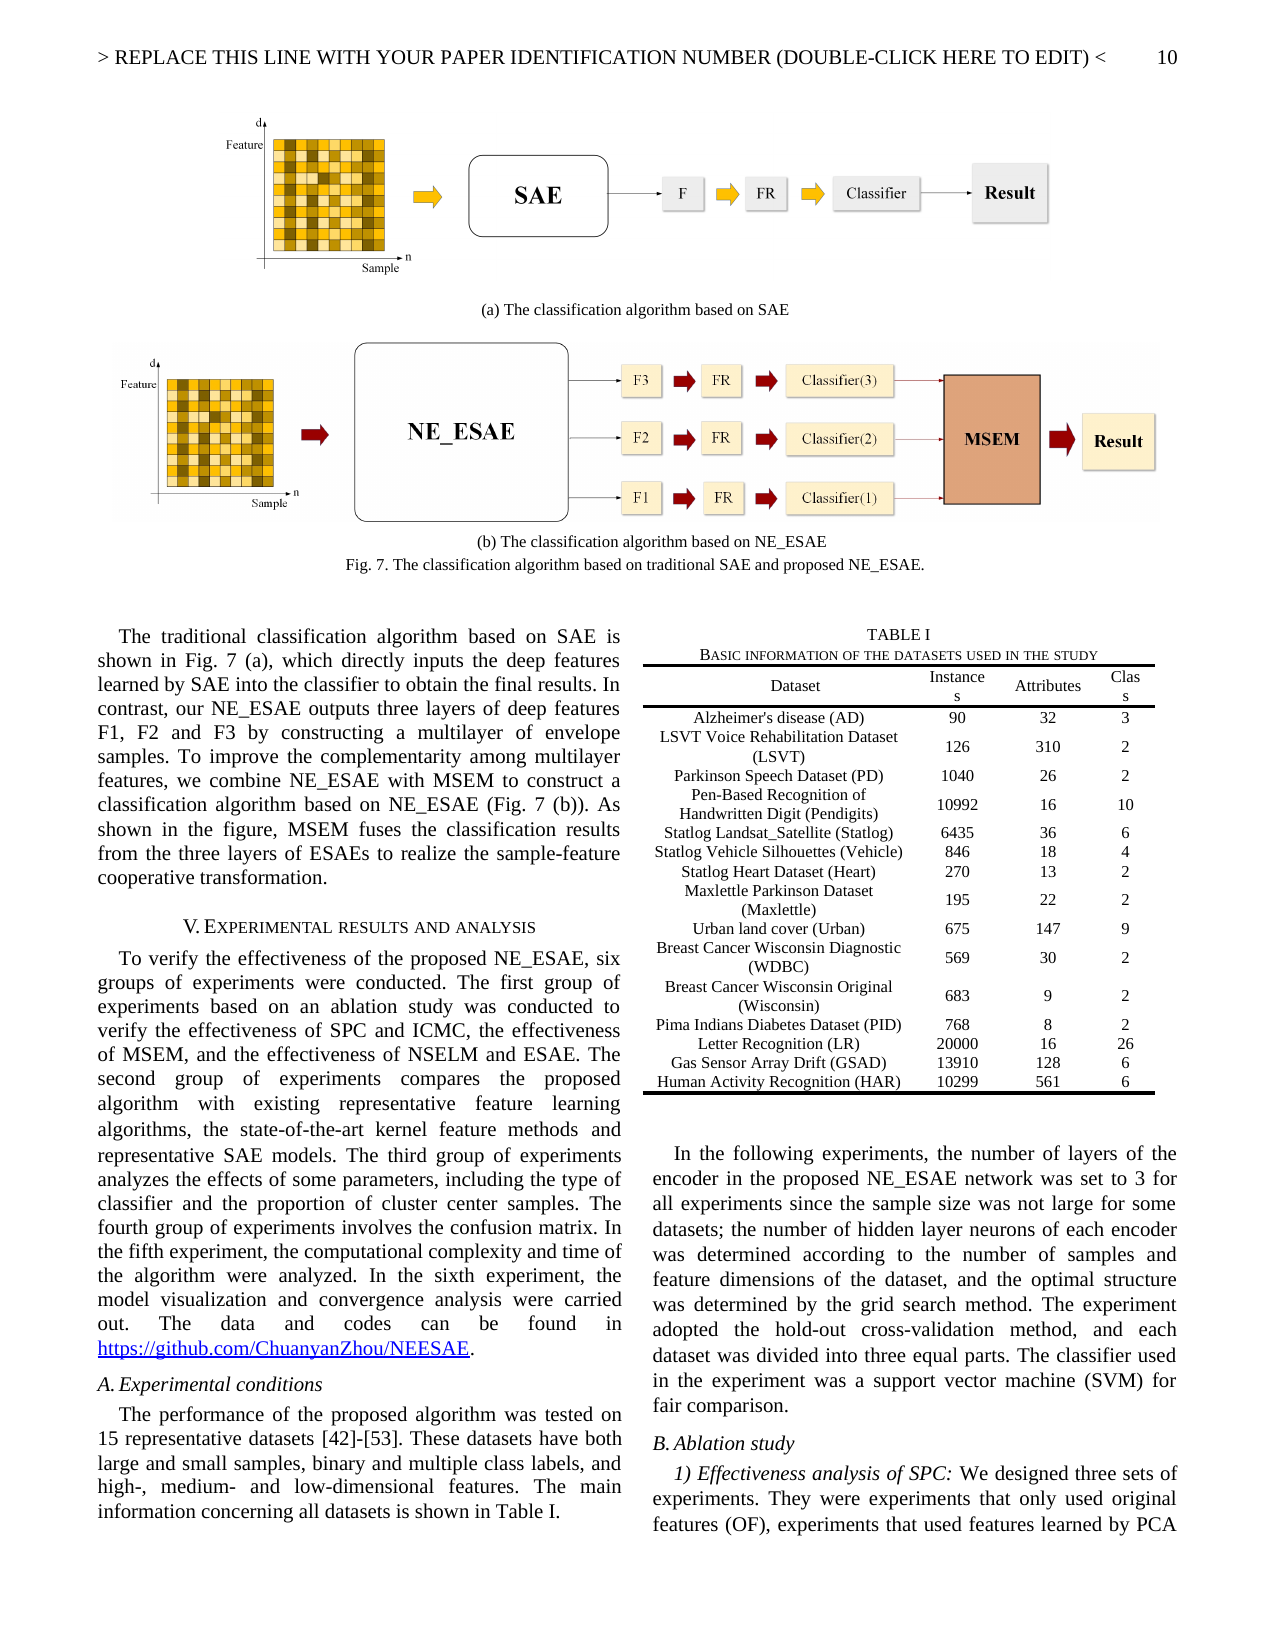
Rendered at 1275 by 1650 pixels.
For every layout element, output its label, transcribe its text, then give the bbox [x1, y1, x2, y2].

picture [219, 112, 1051, 281]
text The traditional classification algorithm based on SAE is shown in Fig. 7 (a), which directly inputs the deep features learned by SAE into the classifier to obtain the final results. In contrast, our NE_ESAE outputs three layers of deep features F1, F2 and F3 by constructing a multilayer of envelope samples. To improve the complementarity among multilayer features, we combine NE_ESAE with MSEM to construct a classification algorithm based on NE_ESAE (Fig. 7 (b)). As shown in the figure, MSEM fuses the classification results from the three layers of ESAEs to realize the sample-feature cooperative transformation. [97, 624, 622, 889]
subtitle Experimental conditions [97, 1372, 622, 1396]
text In the following experiments, the number of layers of the encoder in the proposed NE_ESAE network was set to 3 for all experiments since the sample size was not large for some datasets; the number of hidden layer neurons of each encoder was determined according to the number of samples and feature dimensions of the dataset, and the optimal structure was determined by the grid search method. The experiment adopted the hold-out cross-validation method, and each dataset was divided into three equal parts. The classifier used in the experiment was a support vector machine (SVM) for fair comparison. [652, 105, 1177, 1417]
subtitle Ablation study [652, 1431, 1177, 1455]
text The performance of the proposed algorithm was tested on 15 representative datasets [42]-[53]. These datasets have both large and small samples, binary and multiple class labels, and high-, medium- and low-dimensional features. The main information concerning all datasets is shown in Table I. [97, 1402, 622, 1523]
subtitle Experimental results and analysis [97, 914, 622, 938]
text To verify the effectiveness of the proposed NE_ESAE, six groups of experiments were conducted. The first group of experiments based on an ablation study was conducted to verify the effectiveness of SPC and ICMC, the effectiveness of MSEM, and the effectiveness of NSELM and ESAE. The second group of experiments compares the proposed algorithm with existing representative feature learning algorithms, the state-of-the-art kernel feature methods and representative SAE models. The third group of experiments analyzes the effects of some parameters, including the type of classifier and the proportion of cluster center samples. The fourth group of experiments involves the confusion matrix. In the fifth experiment, the computational complexity and time of the algorithm were analyzed. In the sixth experiment, the model visualization and convergence analysis were carried out. The data and codes can be found in https://github.com/ChuanyanZhou/NEESAE. [97, 946, 622, 1359]
picture [112, 342, 1160, 522]
